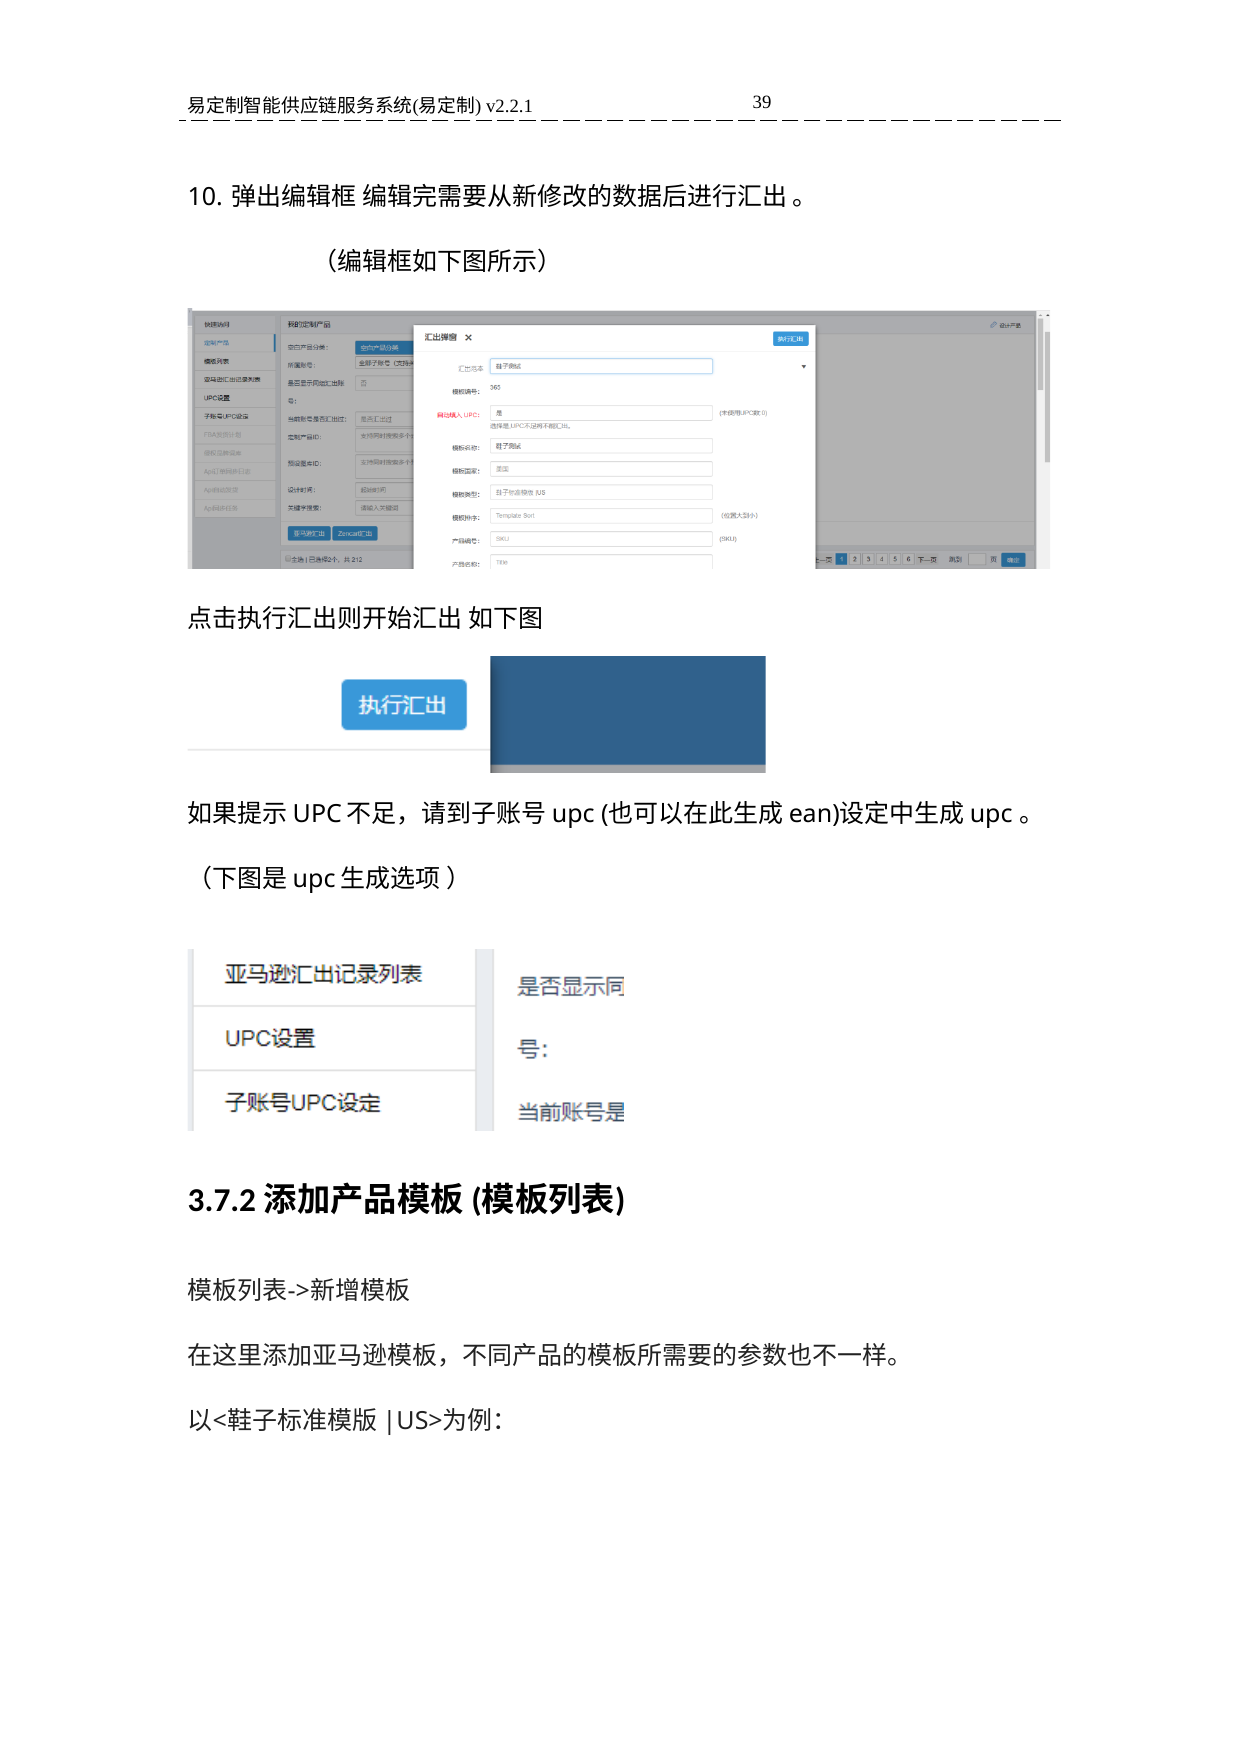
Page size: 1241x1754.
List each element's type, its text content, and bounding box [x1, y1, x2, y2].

list 点击执行汇出则开始汇出 如下图 [187, 584, 1053, 649]
list 以<鞋子标准模版 |US>为例： [187, 1386, 1053, 1451]
list （编辑框如下图所示） [187, 227, 1053, 292]
picture [187, 656, 766, 773]
picture [187, 949, 624, 1131]
list 如果提示UPC不足，请到子账号upc (也可以在此生成ean)设定中生成upc 。 [187, 779, 1053, 844]
list 在这里添加亚马逊模板，不同产品的模板所需要的参数也不一样。 [187, 1321, 1053, 1386]
picture [187, 308, 1050, 569]
subtitle 3.7.2 添加产品模板 (模板列表) [187, 1164, 1053, 1229]
list 模板列表->新增模板 [187, 1256, 1053, 1321]
list （下图是upc生成选项 ） [187, 844, 1053, 909]
list 弹出编辑框 编辑完需要从新修改的数据后进行汇出 。 [187, 162, 1053, 227]
